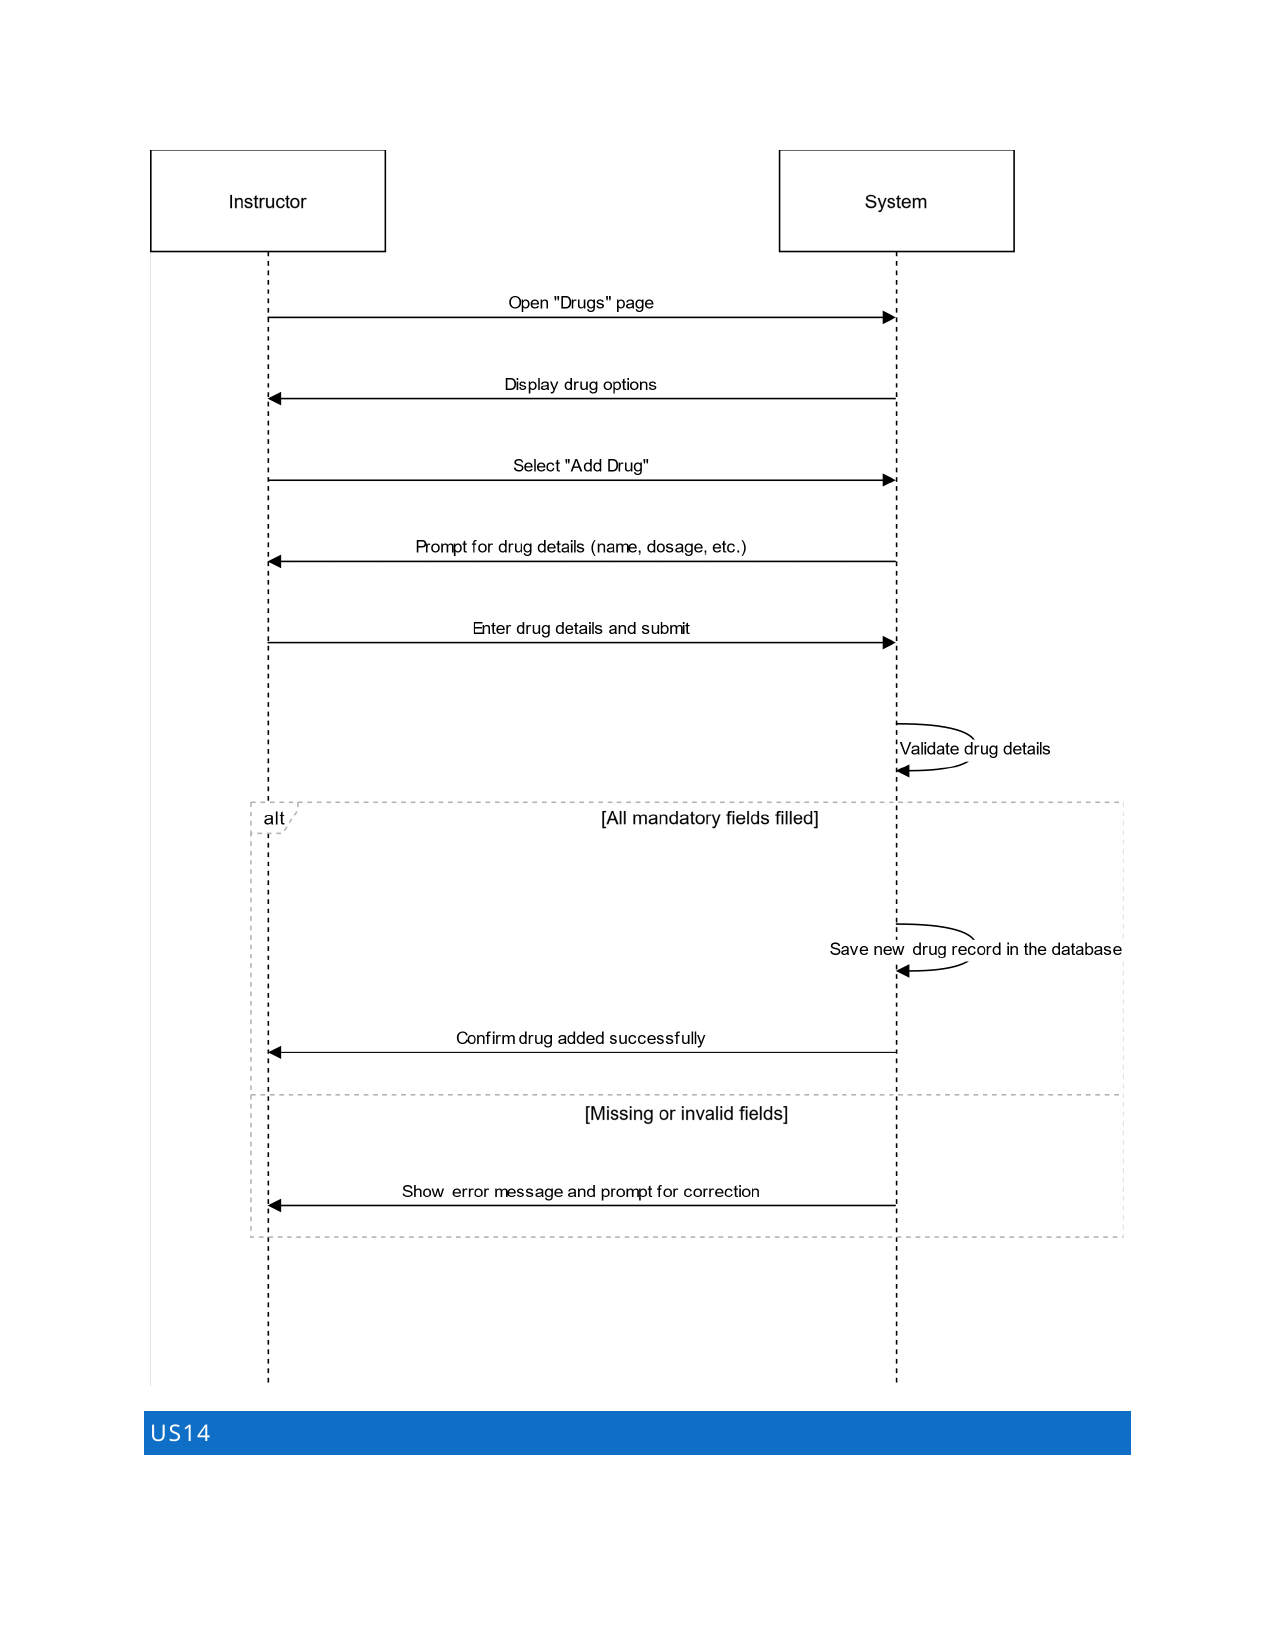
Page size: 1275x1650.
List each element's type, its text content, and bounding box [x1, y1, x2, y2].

subtitle US14 [150, 1417, 1125, 1448]
picture [150, 150, 1124, 1386]
